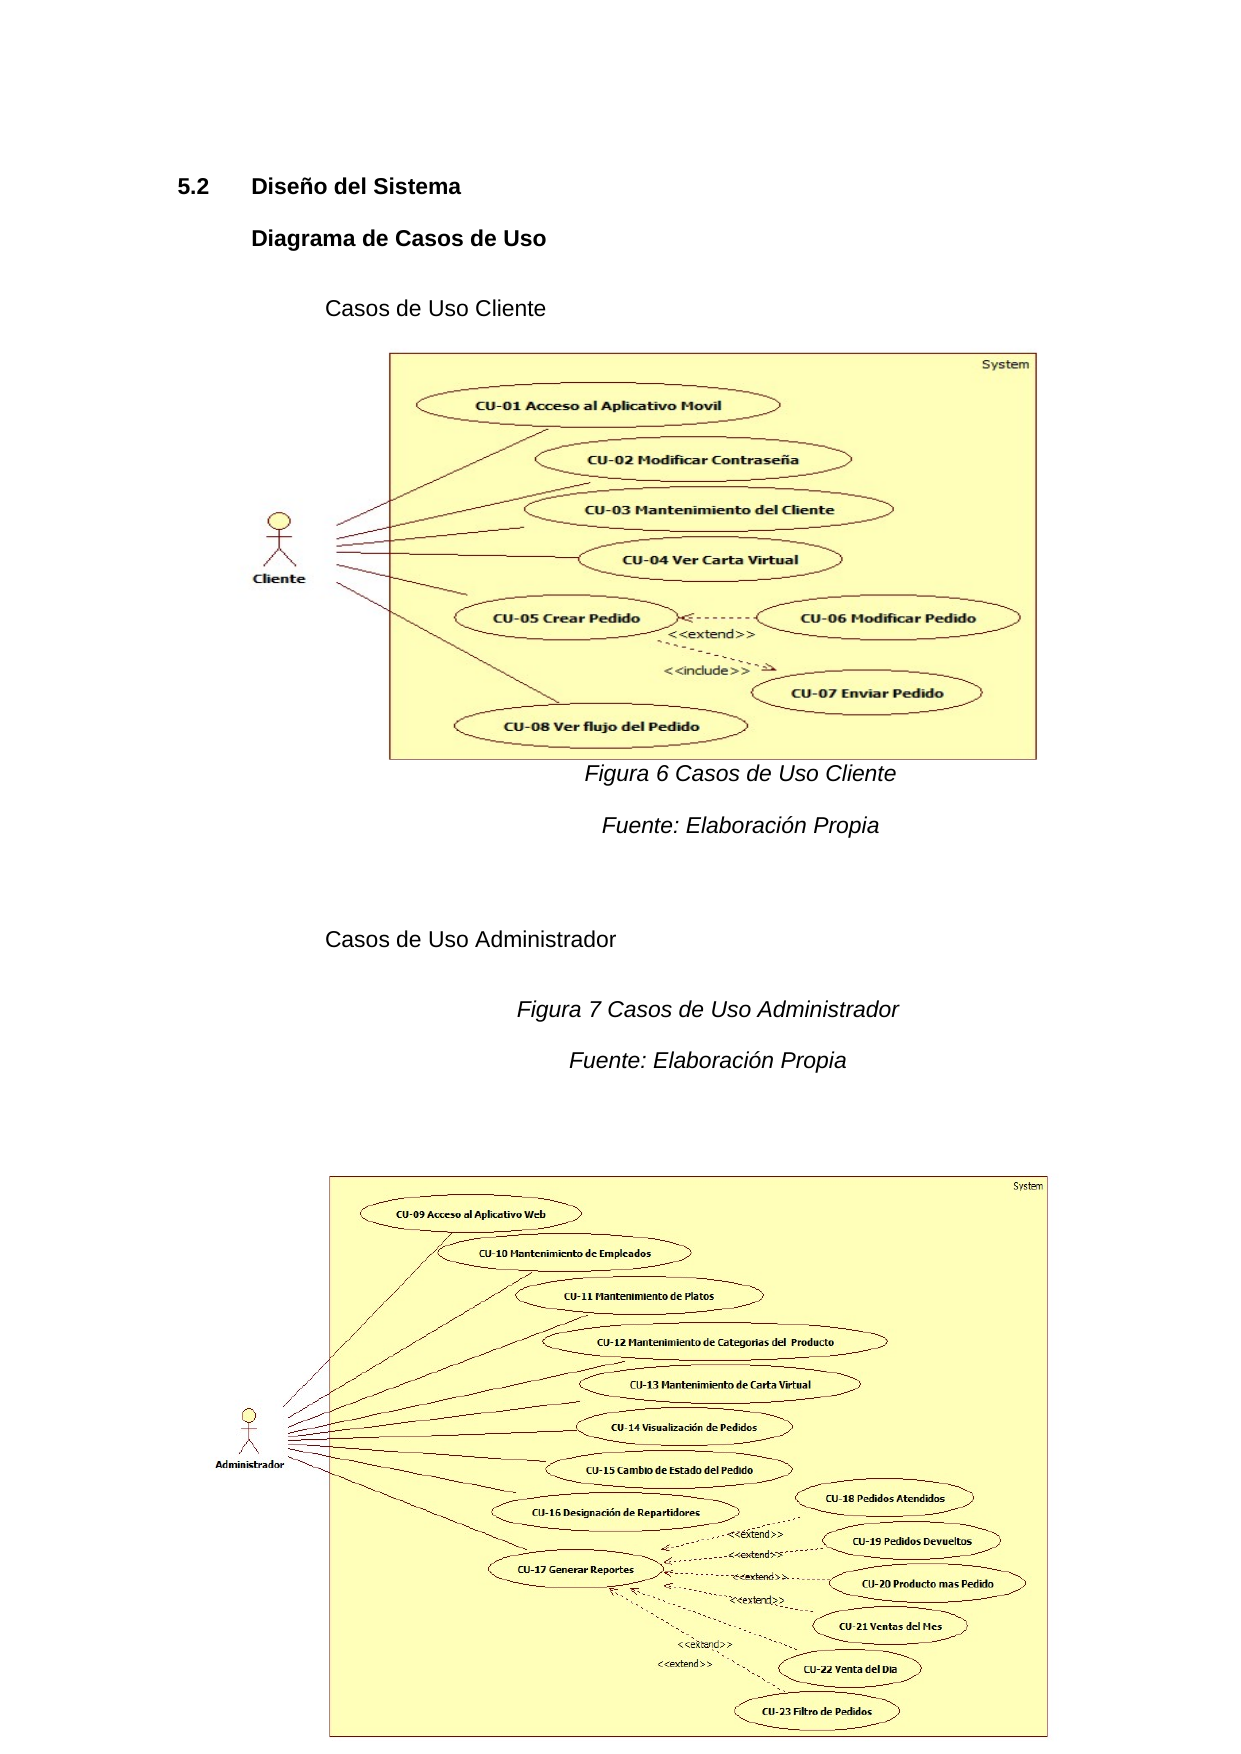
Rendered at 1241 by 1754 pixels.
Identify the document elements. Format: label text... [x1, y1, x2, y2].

picture [194, 1158, 1063, 1754]
text Casos de Uso Administrador [251, 926, 1063, 953]
picture [195, 332, 1063, 781]
text 5.2 Diseño del Sistema [177, 173, 1063, 199]
text Casos de Uso Cliente [177, 295, 1063, 321]
text Diagrama de Casos de Uso [177, 225, 1063, 252]
